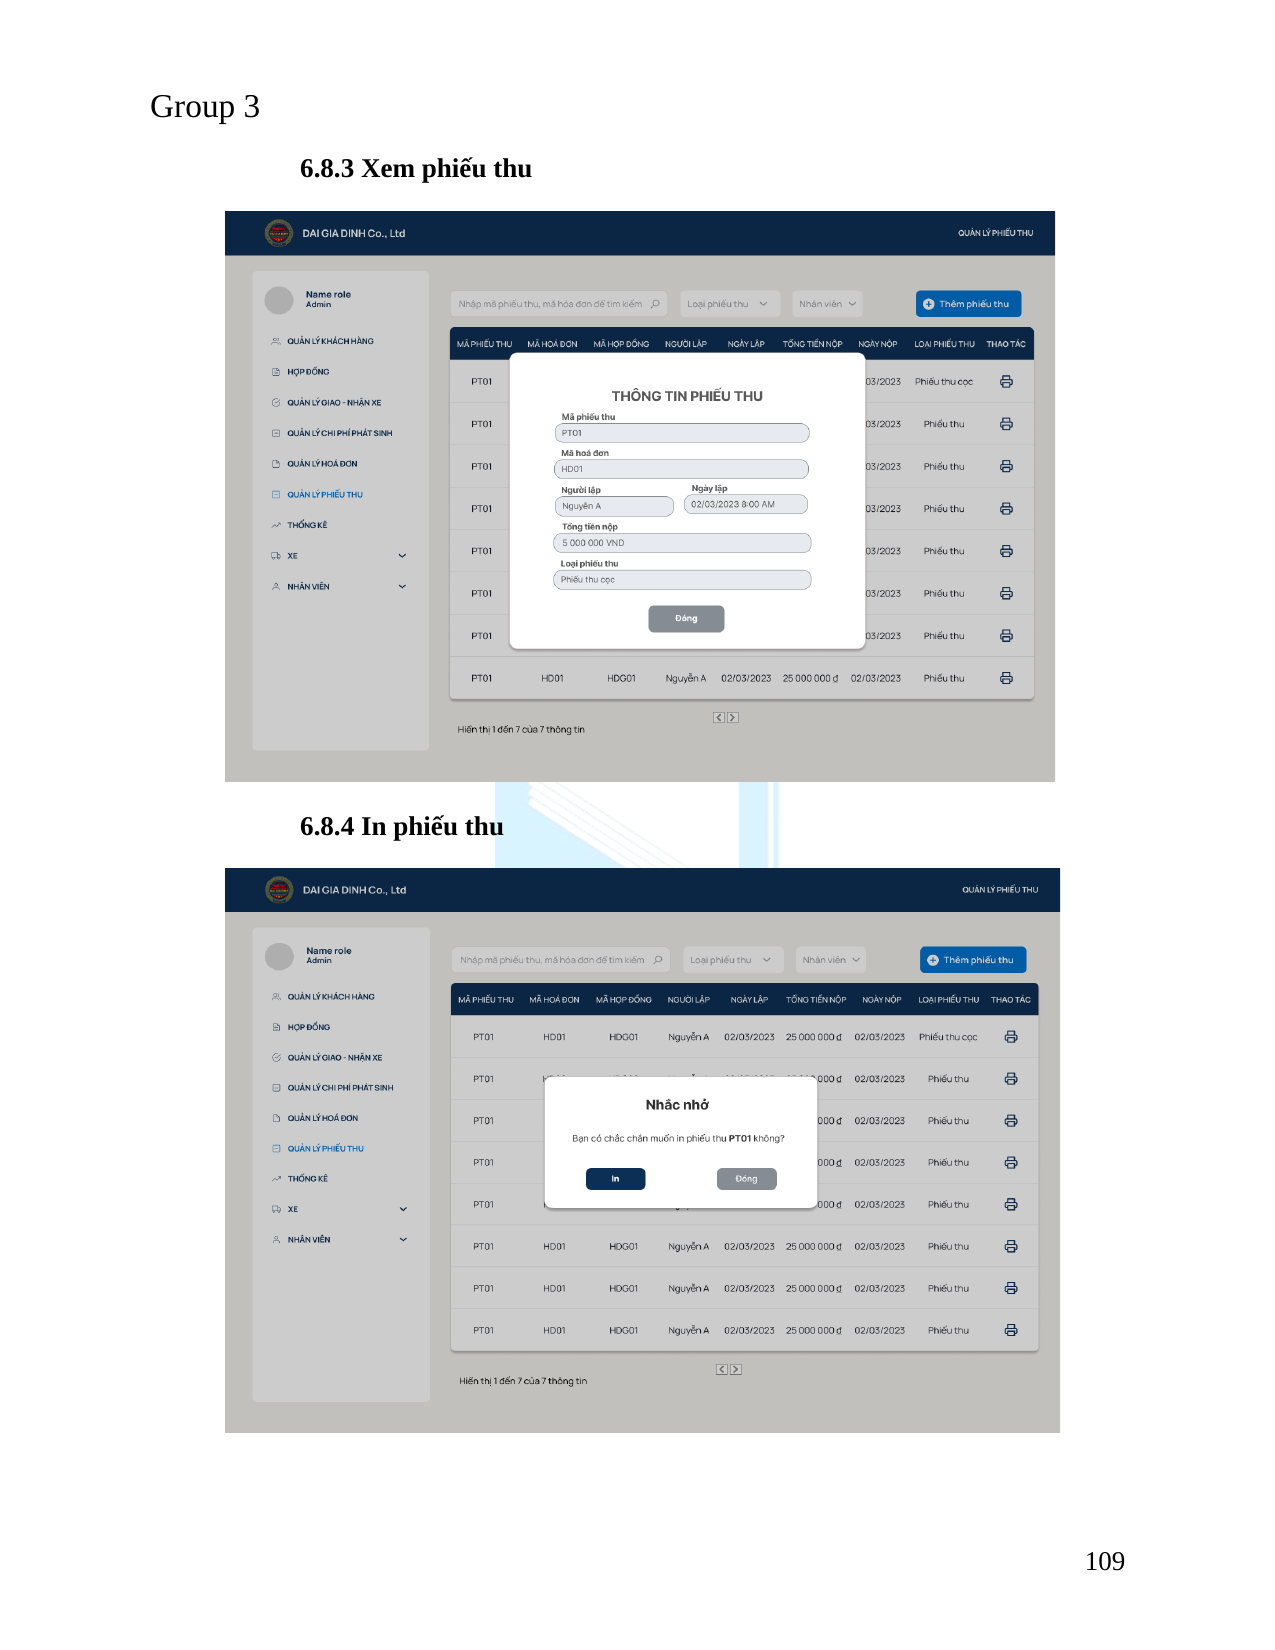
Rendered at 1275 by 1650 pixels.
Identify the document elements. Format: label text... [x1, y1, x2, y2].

text 6.8.4 In phiếu thu [225, 810, 1125, 841]
text 6.8.3 Xem phiếu thu [225, 153, 1125, 184]
picture [225, 868, 1060, 1433]
picture [225, 211, 1055, 782]
